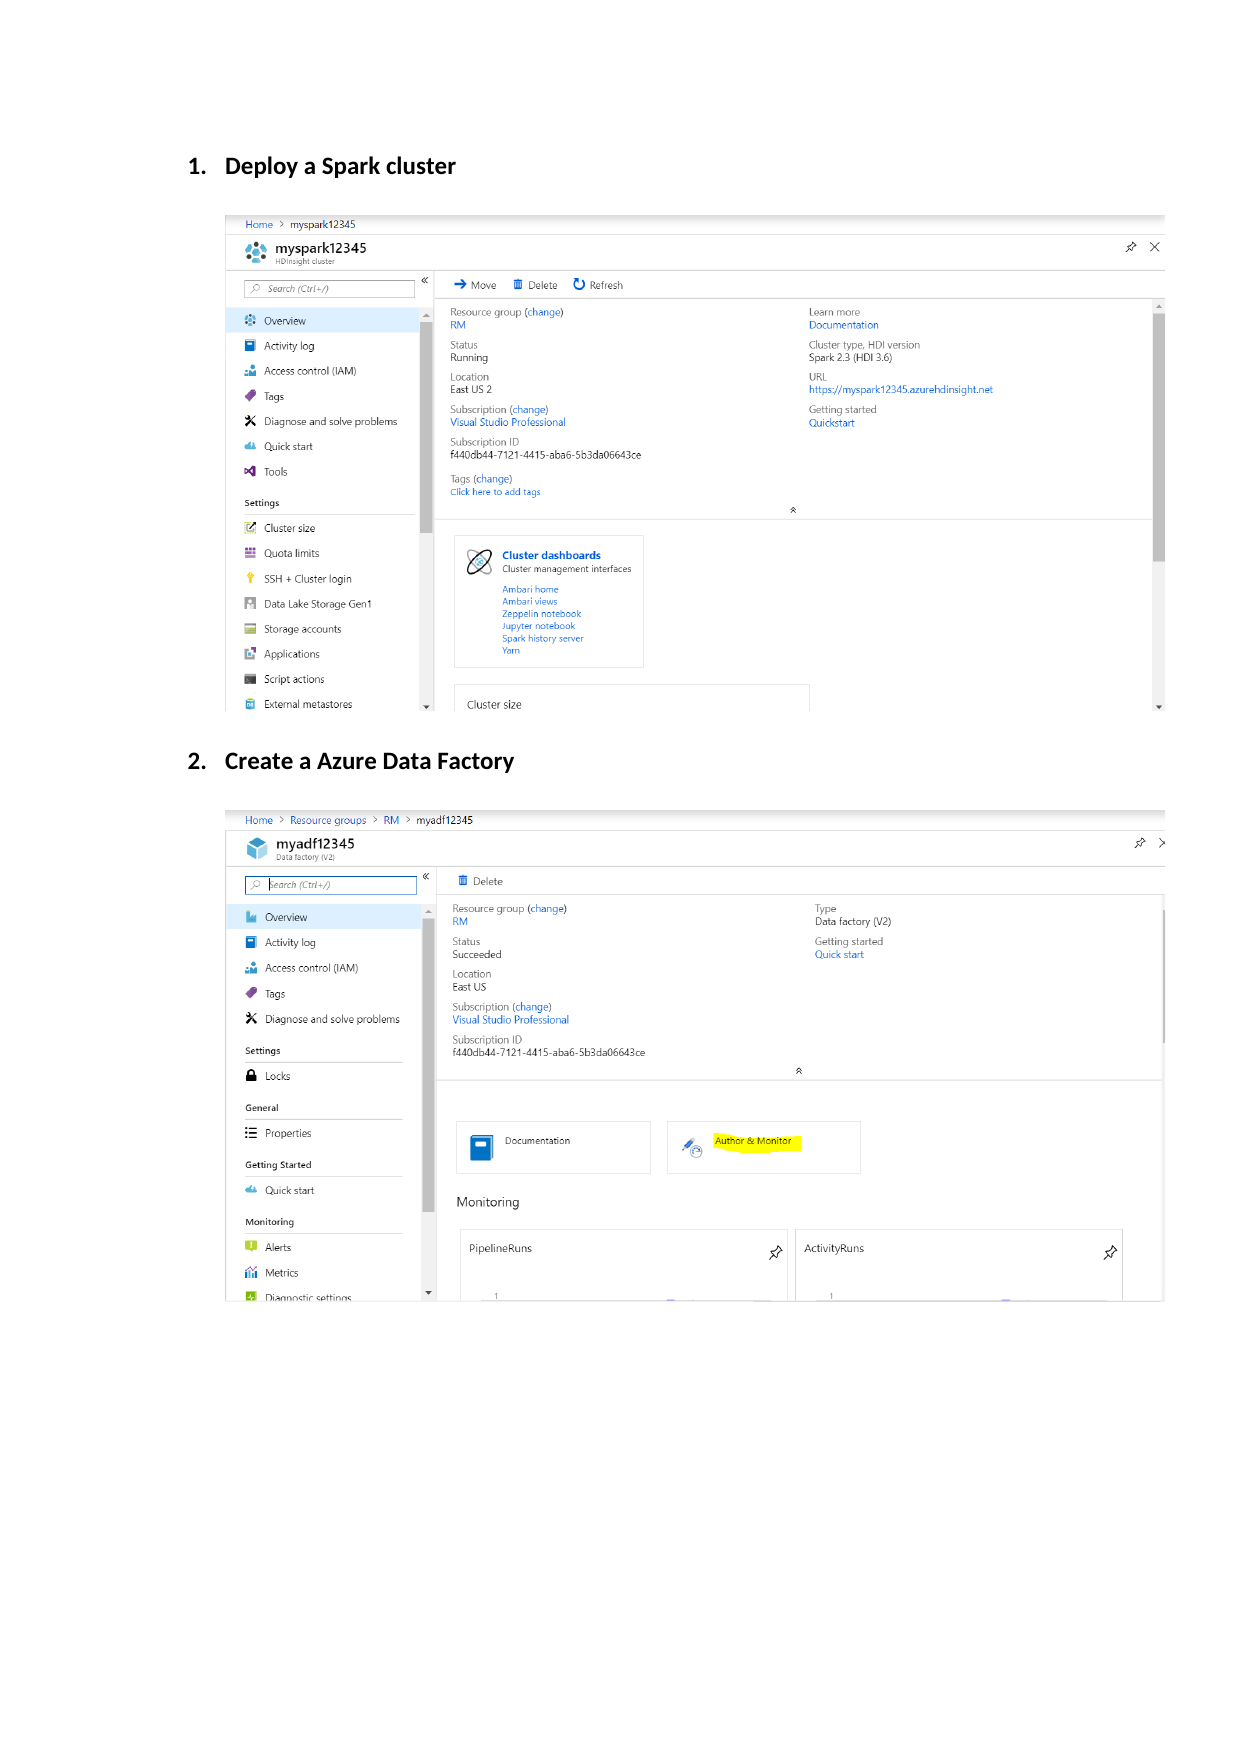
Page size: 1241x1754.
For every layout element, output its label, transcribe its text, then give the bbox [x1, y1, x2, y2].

picture [225, 215, 1166, 711]
subtitle Deploy a Spark cluster [187, 150, 1090, 181]
picture [225, 810, 1166, 1302]
subtitle Create a Azure Data Factory [187, 745, 1090, 776]
